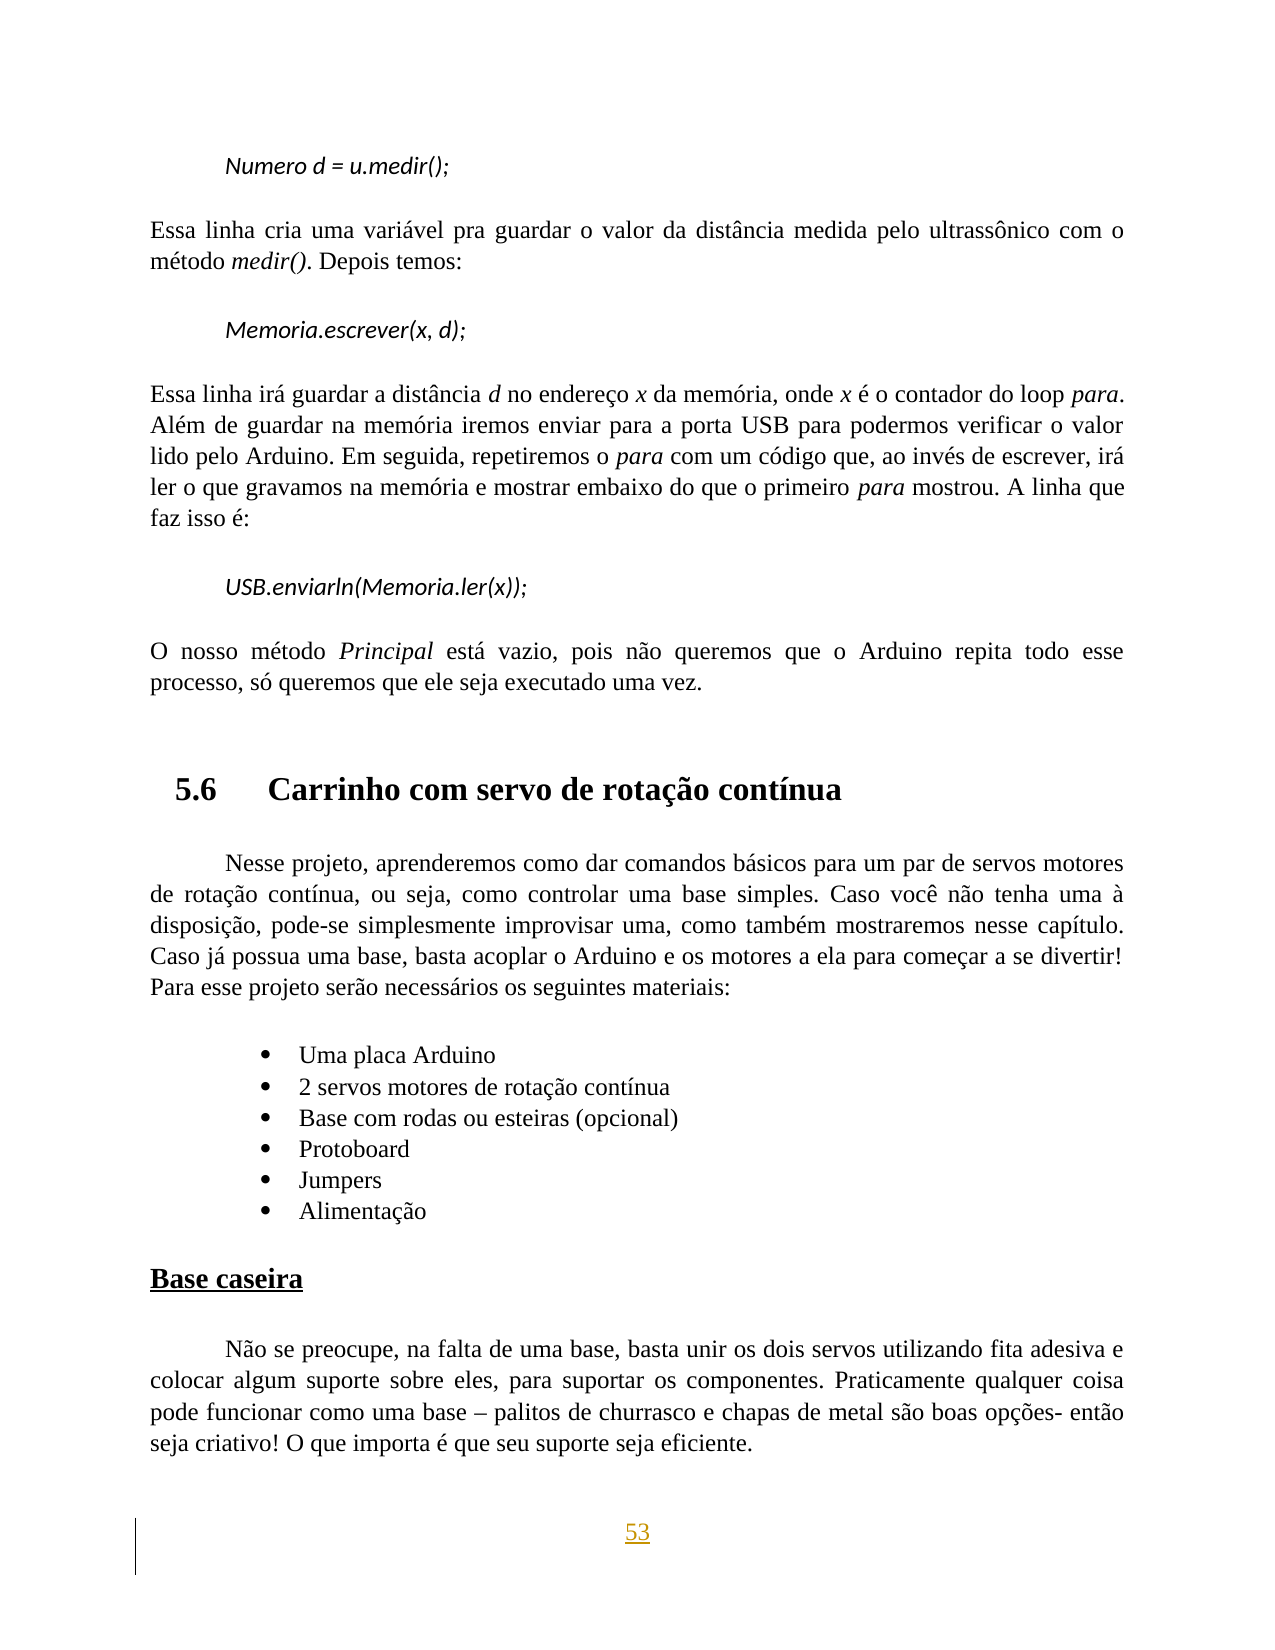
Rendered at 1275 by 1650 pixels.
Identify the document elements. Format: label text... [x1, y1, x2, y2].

list Jumpers [261, 1165, 1125, 1193]
text Essa linha irá guardar a distância d no endereço x da memória, onde x é o contador do loop para. Além de guardar na memória iremos enviar para a porta USB para podermos verificar o valor lido pelo Arduino. Em seguida, repetiremos o para com um código que, ao invés de escrever, irá ler o que gravamos na memória e mostrar embaixo do que o primeiro para mostrou. A linha que faz isso é: [150, 379, 1125, 532]
text Essa linha cria uma variável pra guardar o valor da distância medida pelo ultrassônico com o método medir(). Depois temos: [150, 215, 1125, 274]
list Base com rodas ou esteiras (opcional) [261, 1103, 1125, 1131]
text Não se preocupe, na falta de uma base, basta unir os dois servos utilizando fita adesiva e colocar algum suporte sobre eles, para suportar os componentes. Praticamente qualquer coisa pode funcionar como uma base – palitos de churrasco e chapas de metal são boas opções- então seja criativo! O que importa é que seu suporte seja eficiente. [150, 1334, 1125, 1456]
list Uma placa Arduino [261, 1041, 1125, 1069]
text Memoria.escrever(x, d); [150, 314, 1125, 344]
text Numero d = u.medir(); [150, 150, 1125, 181]
list 2 servos motores de rotação contínua [261, 1072, 1125, 1100]
list Protoboard [261, 1134, 1125, 1162]
text Nesse projeto, aprenderemos como dar comandos básicos para um par de servos motores de rotação contínua, ou seja, como controlar uma base simples. Caso você não tenha uma à disposição, pode-se simplesmente improvisar uma, como também mostraremos nesse capítulo. Caso já possua uma base, basta acoplar o Arduino e os motores a ela para começar a se divertir! Para esse projeto serão necessários os seguintes materiais: [150, 848, 1125, 1001]
text O nosso método Principal está vazio, pois não queremos que o Arduino repita todo esse processo, só queremos que ele seja executado uma vez. [150, 636, 1125, 696]
list Alimentação [261, 1196, 1125, 1224]
text Base caseira [150, 1261, 1125, 1294]
text USB.enviarln(Memoria.ler(x)); [150, 571, 1125, 602]
list Carrinho com servo de rotação contínua [175, 769, 1125, 808]
